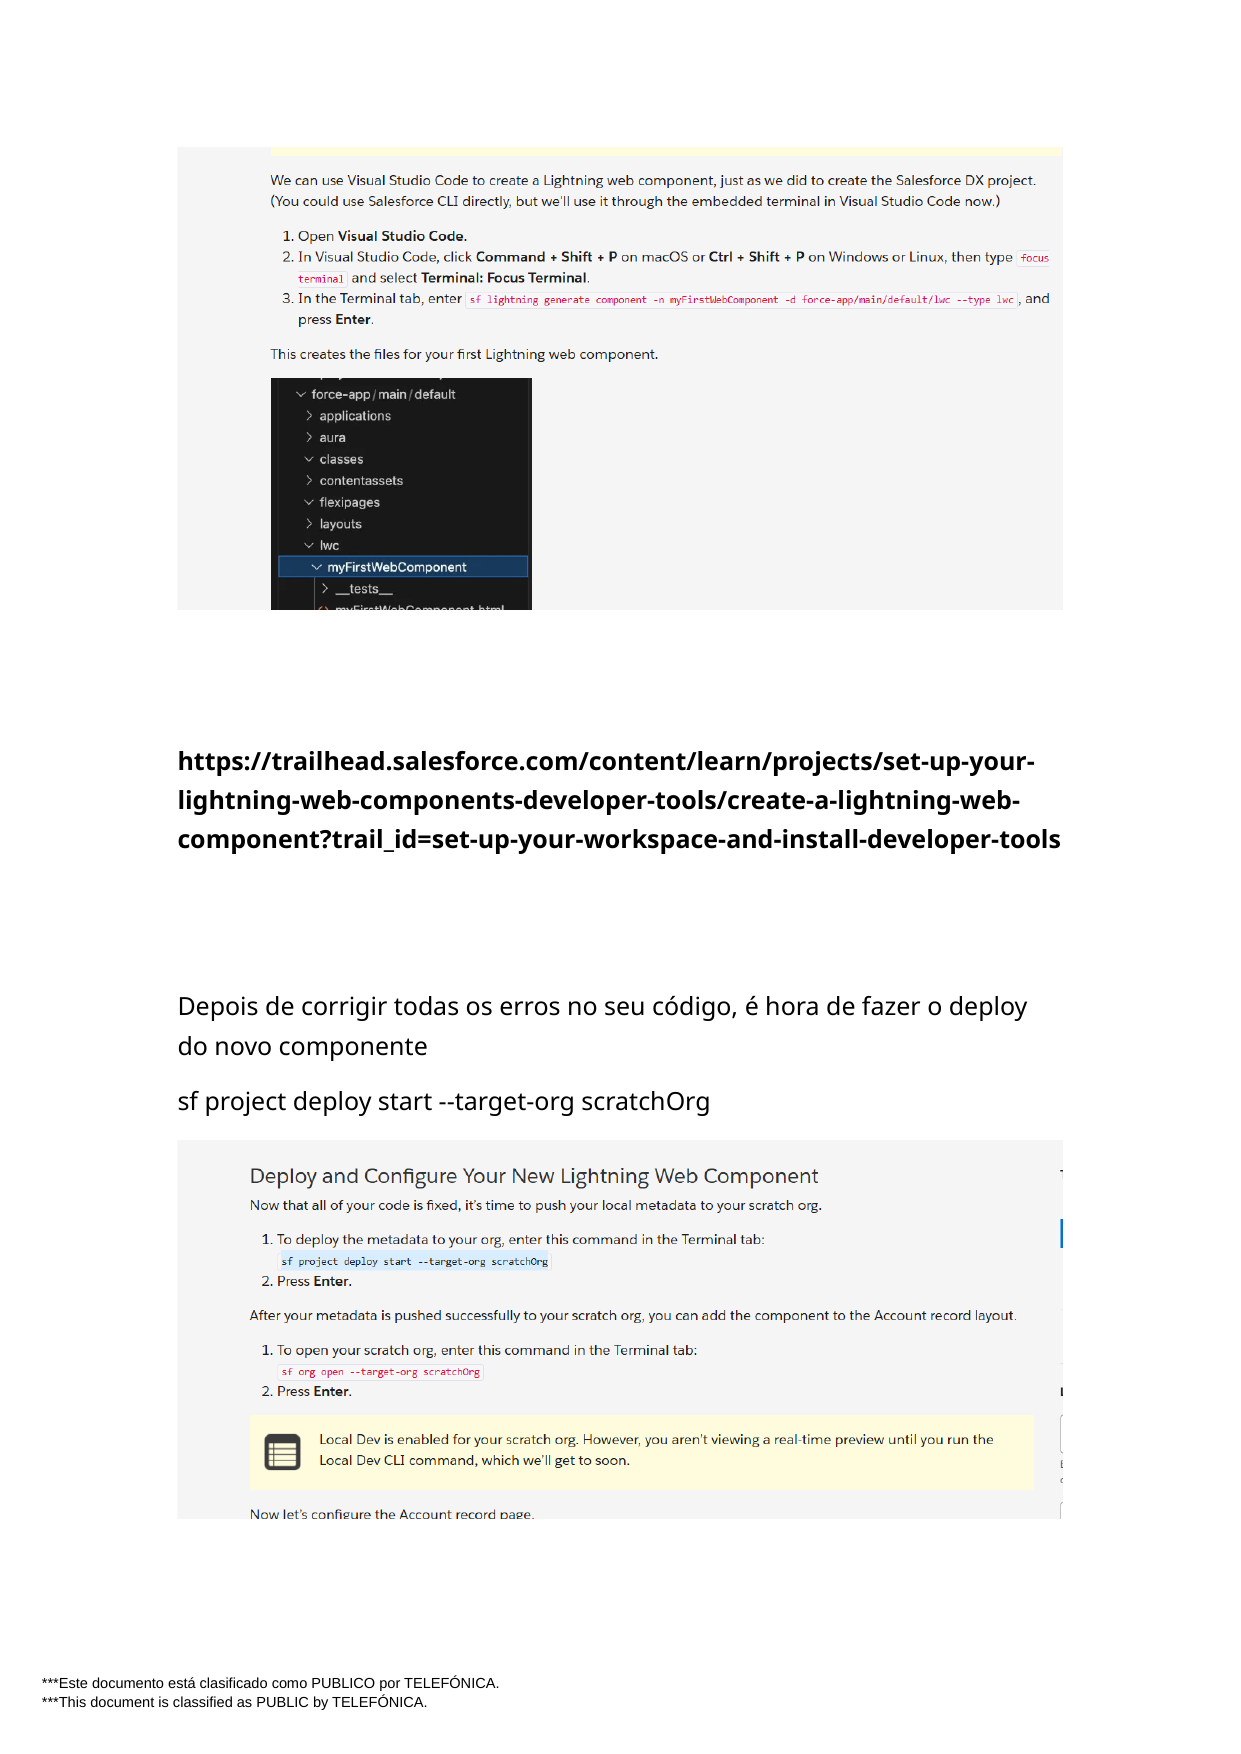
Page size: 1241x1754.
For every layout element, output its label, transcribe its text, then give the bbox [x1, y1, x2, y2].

text https://trailhead.salesforce.com/content/learn/projects/set-up-your-lightning-web-components-developer-tools/create-a-lightning-web-component?trail_id=set-up-your-workspace-and-install-developer-tools [177, 743, 1063, 856]
text sf project deploy start --target-org scratchOrg [177, 1084, 1063, 1118]
text Depois de corrigir todas os erros no seu código, é hora de fazer o deploy do novo componente [177, 989, 1063, 1062]
picture [177, 147, 1063, 610]
picture [177, 1140, 1063, 1519]
